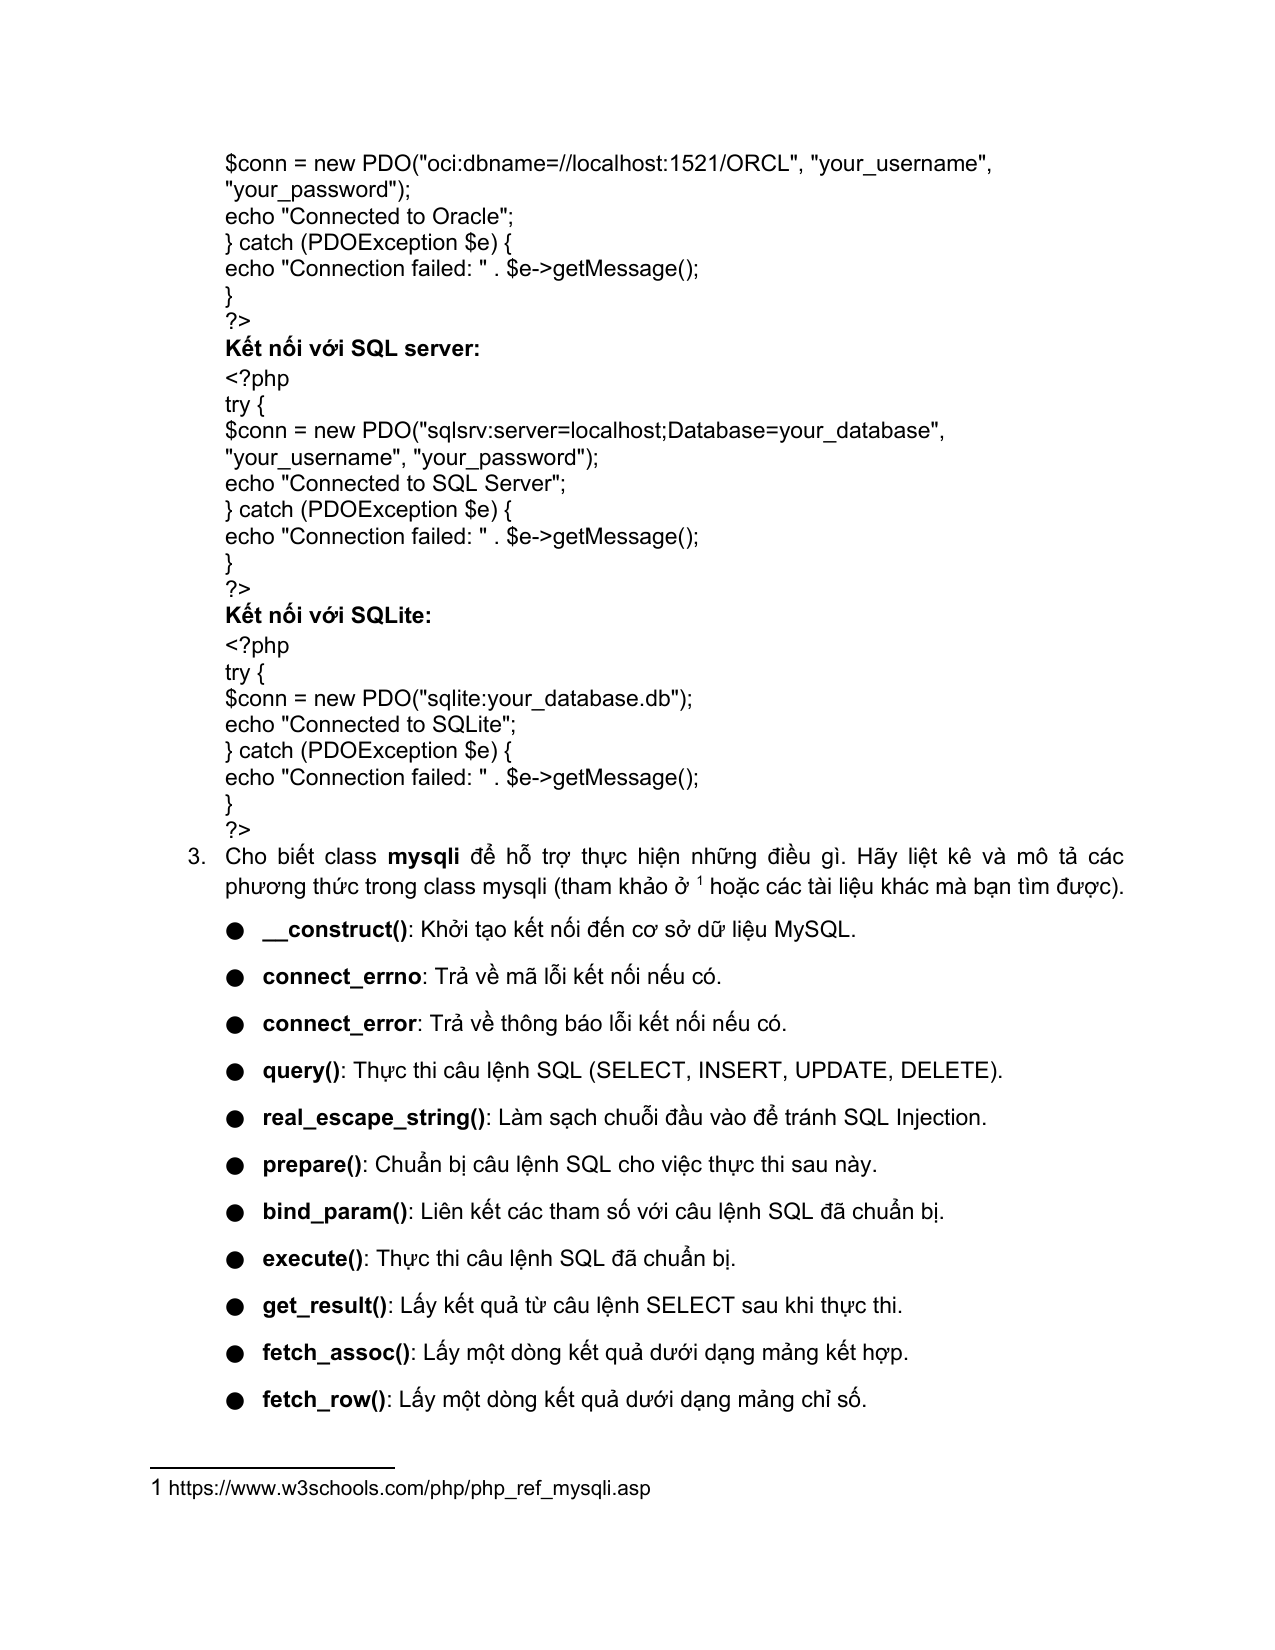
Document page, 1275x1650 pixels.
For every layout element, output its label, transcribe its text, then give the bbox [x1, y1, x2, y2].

text } catch (PDOException $e) { [225, 496, 1125, 523]
text Kết nối với SQLite: [225, 602, 1125, 628]
text $conn = new PDO("sqlsrv:server=localhost;Database=your_database", "your_username", "your_password"); [225, 417, 1125, 470]
list execute(): Thực thi câu lệnh SQL đã chuẩn bị. [225, 1232, 1125, 1279]
text } [225, 282, 1125, 308]
text $conn = new PDO("sqlite:your_database.db"); [225, 685, 1125, 711]
text ?> [225, 817, 1125, 843]
list real_escape_string(): Làm sạch chuỗi đầu vào để tránh SQL Injection. [225, 1091, 1125, 1138]
list connect_errno: Trả về mã lỗi kết nối nếu có. [225, 950, 1125, 997]
text $conn = new PDO("oci:dbname=//localhost:1521/ORCL", "your_username", "your_password"); [225, 150, 1125, 203]
text echo "Connected to SQL Server"; [225, 470, 1125, 496]
text echo "Connection failed: " . $e->getMessage(); [225, 764, 1125, 790]
list connect_error: Trả về thông báo lỗi kết nối nếu có. [225, 997, 1125, 1044]
text echo "Connection failed: " . $e->getMessage(); [225, 255, 1125, 282]
text <?php [150, 632, 1125, 658]
text } [225, 549, 1125, 576]
list query(): Thực thi câu lệnh SQL (SELECT, INSERT, UPDATE, DELETE). [225, 1044, 1125, 1091]
text <?php [225, 365, 1125, 391]
text Kết nối với SQL server: [225, 334, 1125, 361]
list __construct(): Khởi tạo kết nối đến cơ sở dữ liệu MySQL. [225, 903, 1125, 950]
list fetch_assoc(): Lấy một dòng kết quả dưới dạng mảng kết hợp. [225, 1326, 1125, 1373]
list get_result(): Lấy kết quả từ câu lệnh SELECT sau khi thực thi. [225, 1279, 1125, 1326]
text ?> [150, 576, 1125, 602]
text } catch (PDOException $e) { [225, 737, 1125, 764]
text } [225, 790, 1125, 817]
list Cho biết class mysqli để hỗ trợ thực hiện những điều gì. Hãy liệt kê và mô tả các phương thức trong class mysqli (tham khảo ở hoặc các tài liệu khác mà bạn tìm được). [187, 843, 1125, 899]
text echo "Connection failed: " . $e->getMessage(); [225, 523, 1125, 549]
text echo "Connected to SQLite"; [225, 711, 1125, 737]
text try { [225, 391, 1125, 417]
text ?> [225, 308, 1125, 334]
text } catch (PDOException $e) { [225, 229, 1125, 255]
text echo "Connected to Oracle"; [225, 203, 1125, 229]
text try { [225, 658, 1125, 685]
list fetch_row(): Lấy một dòng kết quả dưới dạng mảng chỉ số. [225, 1373, 1125, 1420]
list prepare(): Chuẩn bị câu lệnh SQL cho việc thực thi sau này. [225, 1138, 1125, 1185]
list bind_param(): Liên kết các tham số với câu lệnh SQL đã chuẩn bị. [225, 1185, 1125, 1232]
